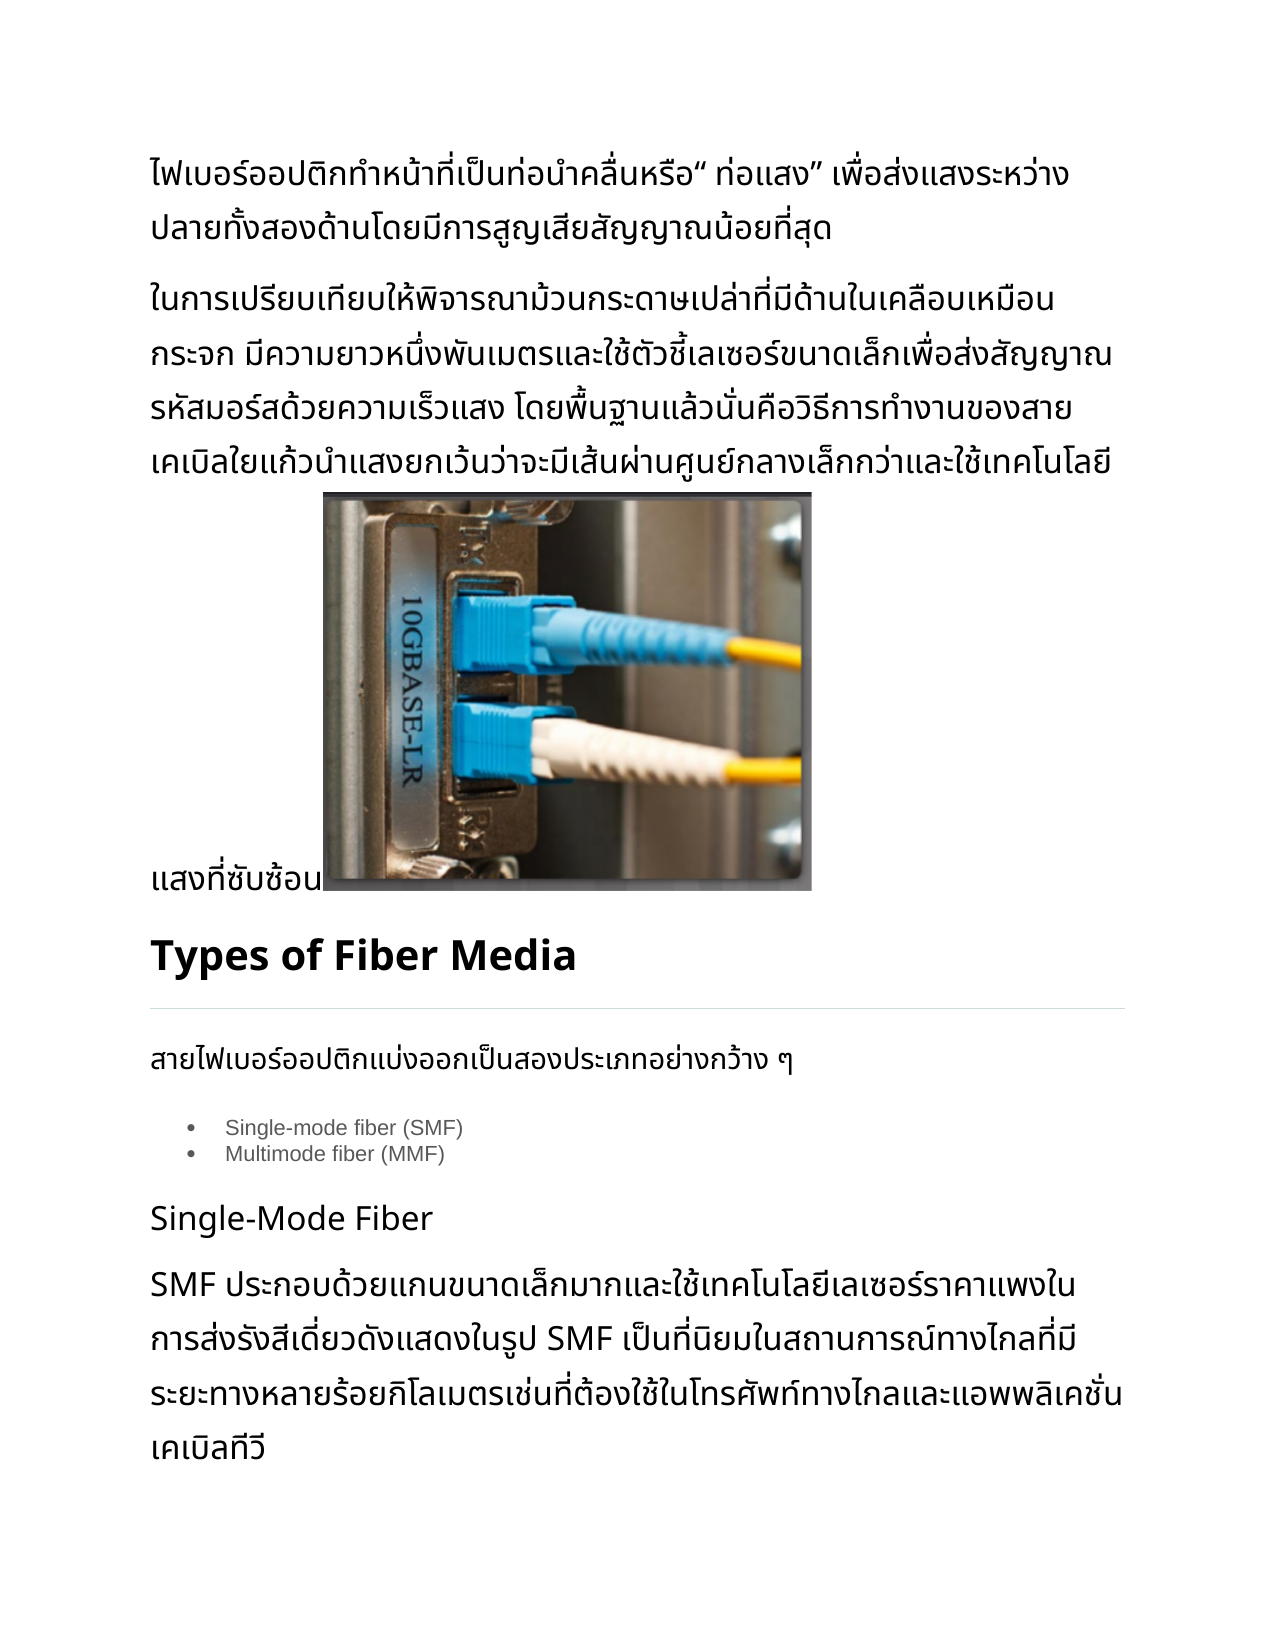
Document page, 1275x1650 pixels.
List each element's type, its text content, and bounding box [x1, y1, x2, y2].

text Single-Mode Fiber [150, 1195, 1125, 1240]
text สายไฟเบอร์ออปติกแบ่งออกเป็นสองประเภทอย่างกว้าง ๆ [150, 1039, 1125, 1083]
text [150, 150, 1125, 255]
text SMF ประกอบด้วยแกนขนาดเล็กมากและใช้เทคโนโลยีเลเซอร์ราคาแพงในการส่งรังสีเดี่ยวดังแสดงในรูป SMF เป็นที่นิยมในสถานการณ์ทางไกลที่มีระยะทางหลายร้อยกิโลเมตรเช่นที่ต้องใช้ในโทรศัพท์ทางไกลและแอพพลิเคชั่นเคเบิลทีวี [150, 1261, 1125, 1474]
subtitle Types of Fiber Media [150, 926, 1125, 1008]
picture [323, 492, 812, 891]
list Multimode fiber (MMF) [187, 1141, 1125, 1166]
list Single-mode fiber (SMF) [187, 1115, 1125, 1141]
